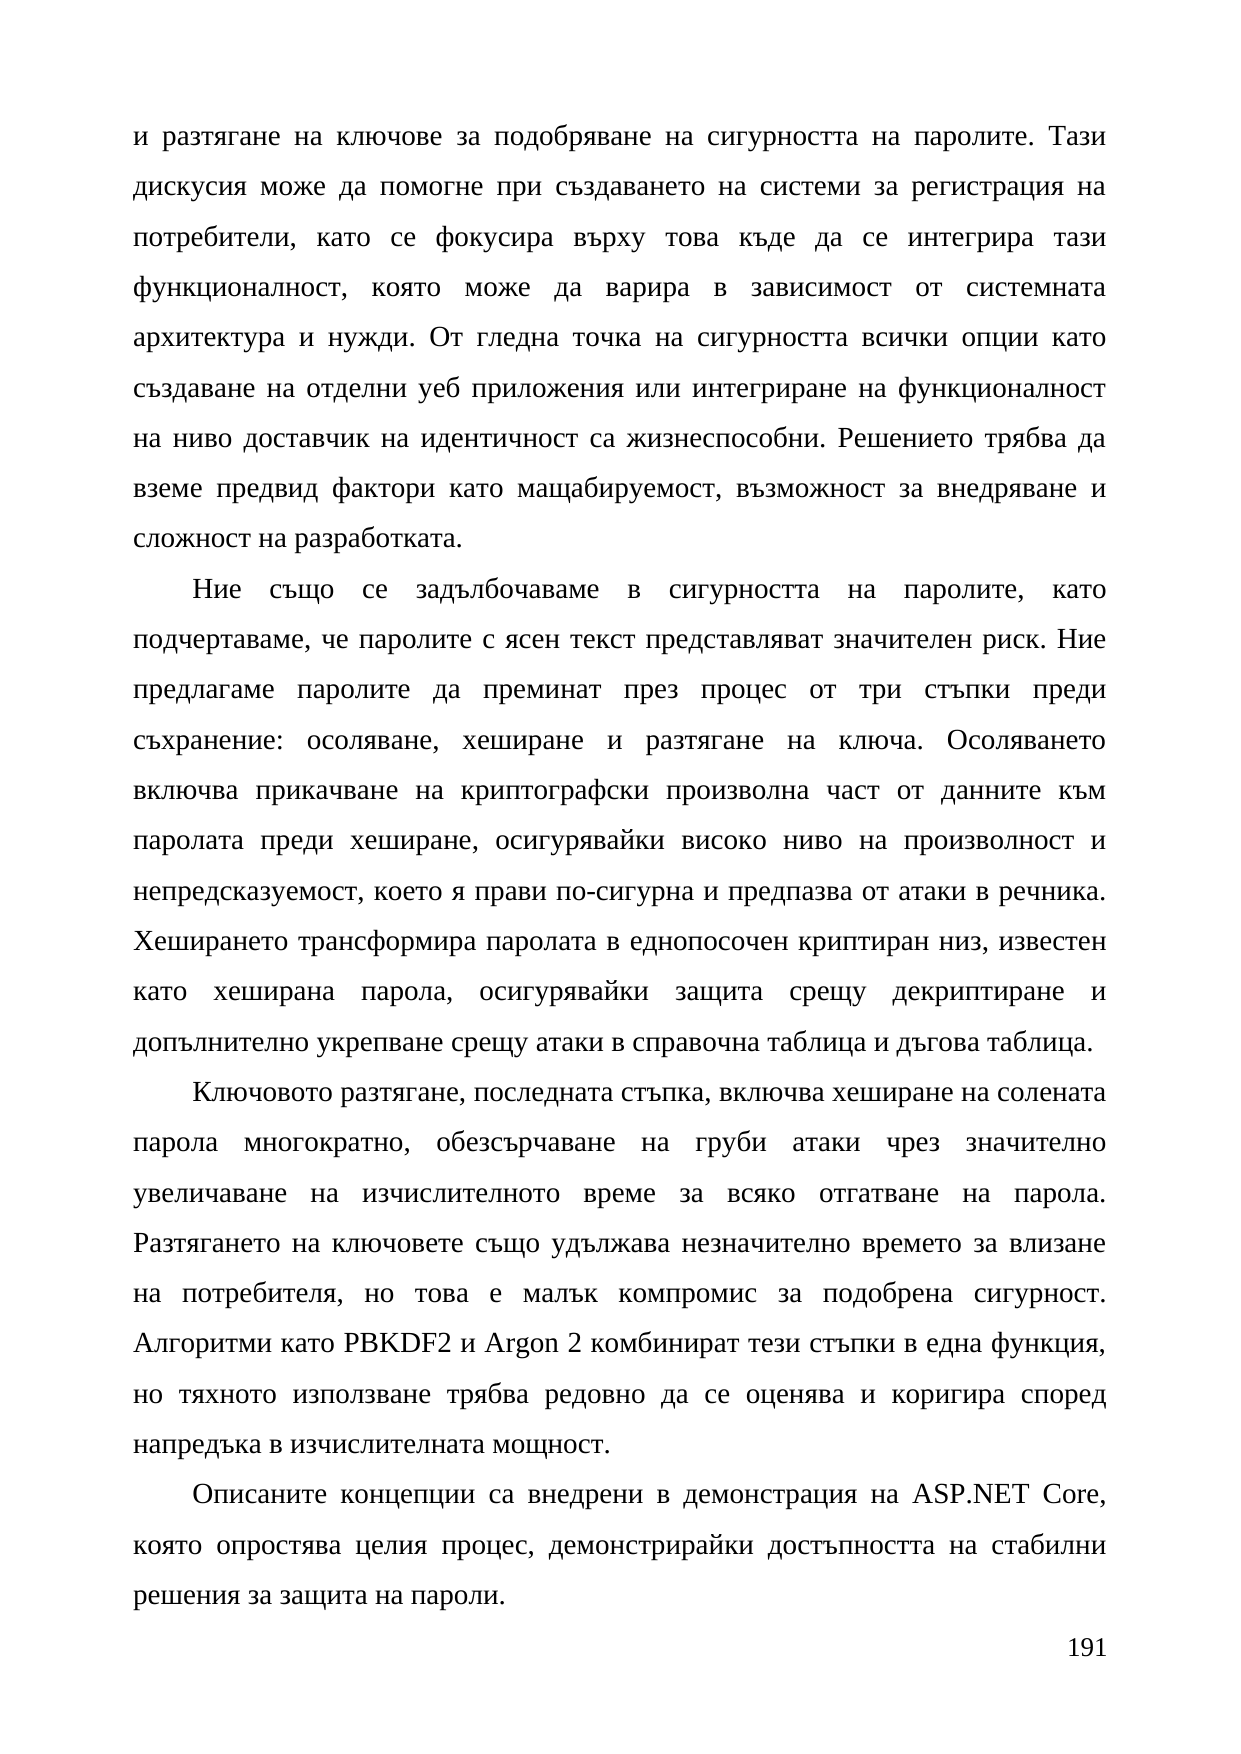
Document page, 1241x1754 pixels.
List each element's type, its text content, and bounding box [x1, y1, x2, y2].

text Ние също се задълбочаваме в сигурността на паролите, като подчертаваме, че паролите с ясен текст представляват значителен риск. Ние предлагаме паролите да преминат през процес от три стъпки преди съхранение: осоляване, хеширане и разтягане на ключа. Осоляването включва прикачване на криптографски произволна част от данните към паролата преди хеширане, осигурявайки високо ниво на произволност и непредсказуемост, което я прави по-сигурна и предпазва от атаки в речника. Хеширането трансформира паролата в еднопосочен криптиран низ, известен като хеширана парола, осигурявайки защита срещу декриптиране и допълнително укрепване срещу атаки в справочна таблица и дъгова таблица. [133, 571, 1107, 1057]
text Ключовото разтягане, последната стъпка, включва хеширане на солената парола многократно, обезсърчаване на груби атаки чрез значително увеличаване на изчислителното време за всяко отгатване на парола. Разтягането на ключовете също удължава незначително времето за влизане на потребителя, но това е малък компромис за подобрена сигурност. Алгоритми като PBKDF2 и Argon 2 комбинират тези стъпки в една функция, но тяхното използване трябва редовно да се оценява и коригира според напредъка в изчислителната мощност. [133, 1074, 1107, 1460]
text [133, 118, 1107, 554]
text Описаните концепции са внедрени в демонстрация на ASP.NET Core, която опростява целия процес, демонстрирайки достъпността на стабилни решения за защита на пароли. [133, 1477, 1107, 1611]
